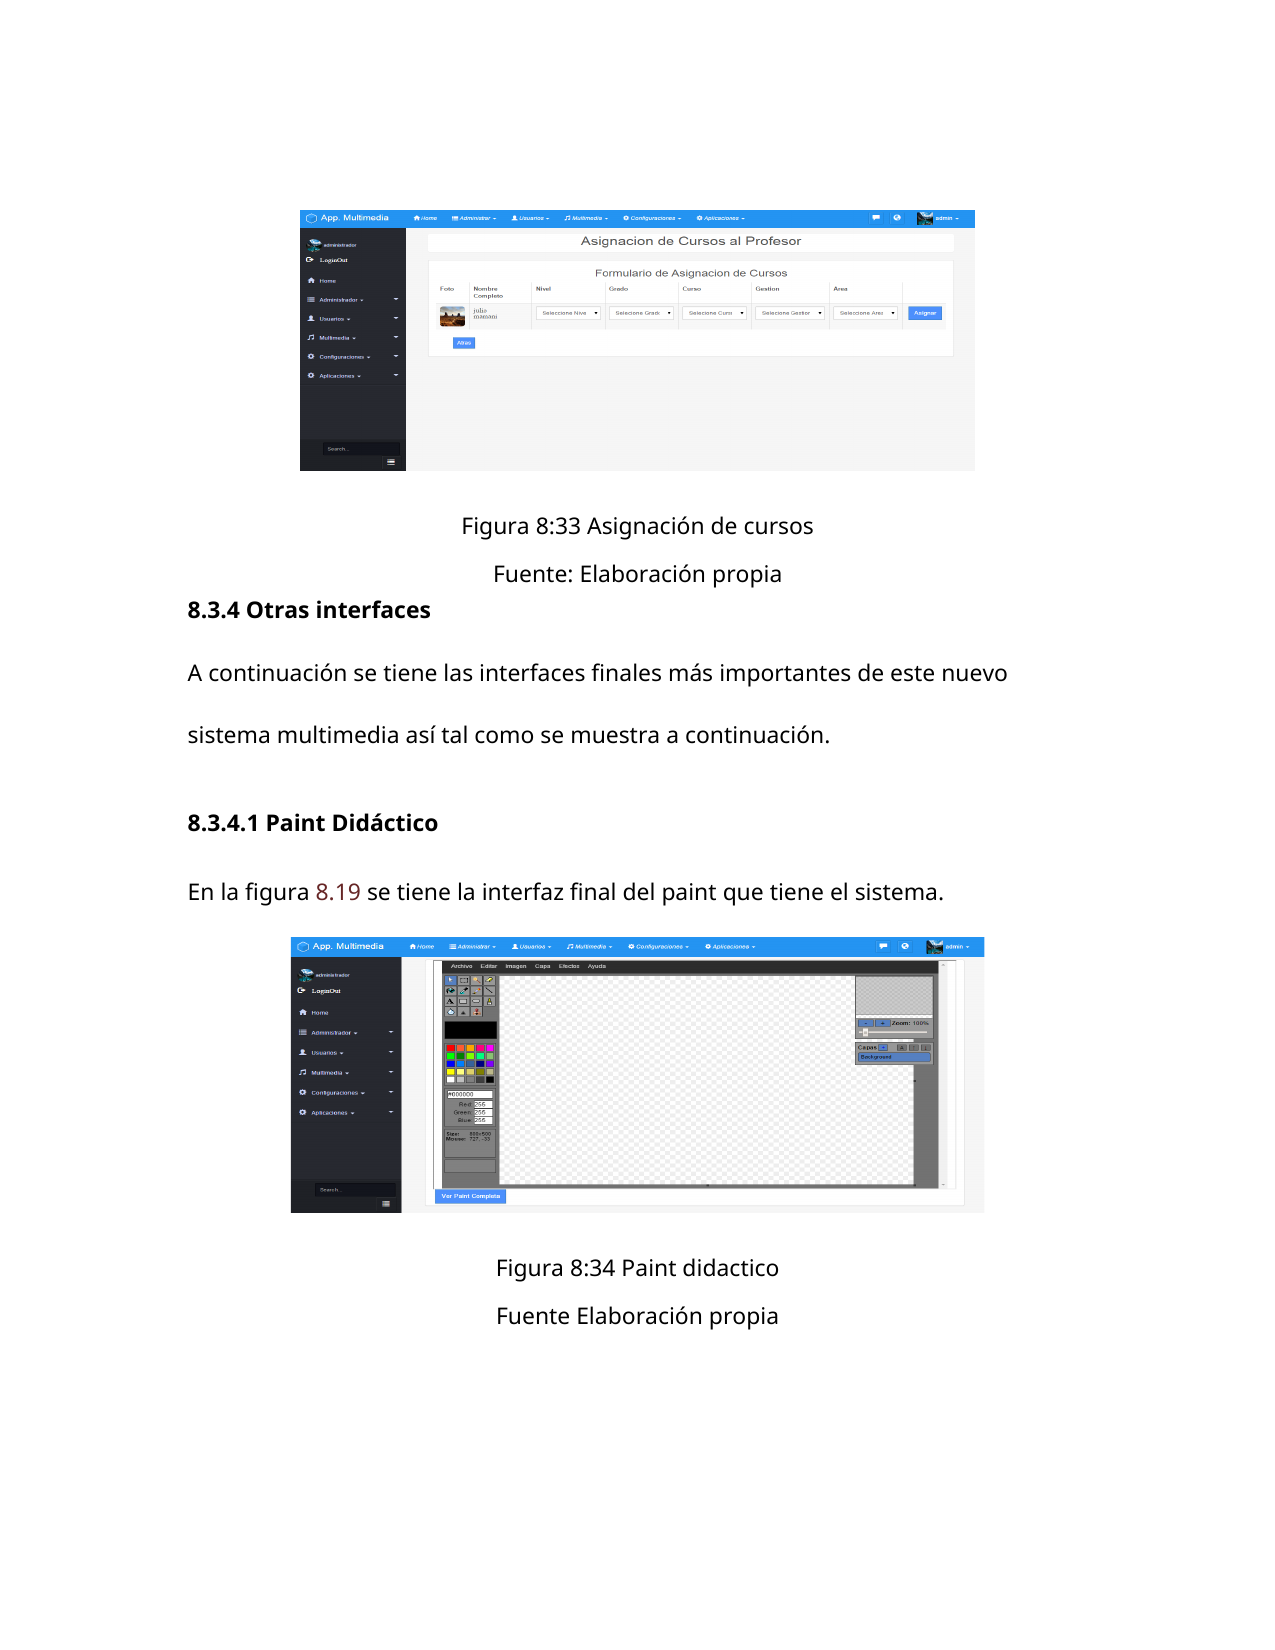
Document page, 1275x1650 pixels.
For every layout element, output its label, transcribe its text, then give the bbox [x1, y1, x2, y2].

text Fuente Elaboración propia [187, 1300, 1087, 1331]
text A continuación se tiene las interfaces finales más importantes de este nuevo sistema multimedia así tal como se muestra a continuación. [187, 657, 1087, 750]
subtitle 8.3.4 Otras interfaces [187, 594, 1087, 625]
text Fuente: Elaboración propia [187, 558, 1087, 589]
text En la figura 8.19 se tiene la interfaz final del paint que tiene el sistema. [187, 875, 1087, 907]
subtitle 8.3.4.1 Paint Didáctico [187, 807, 1087, 838]
